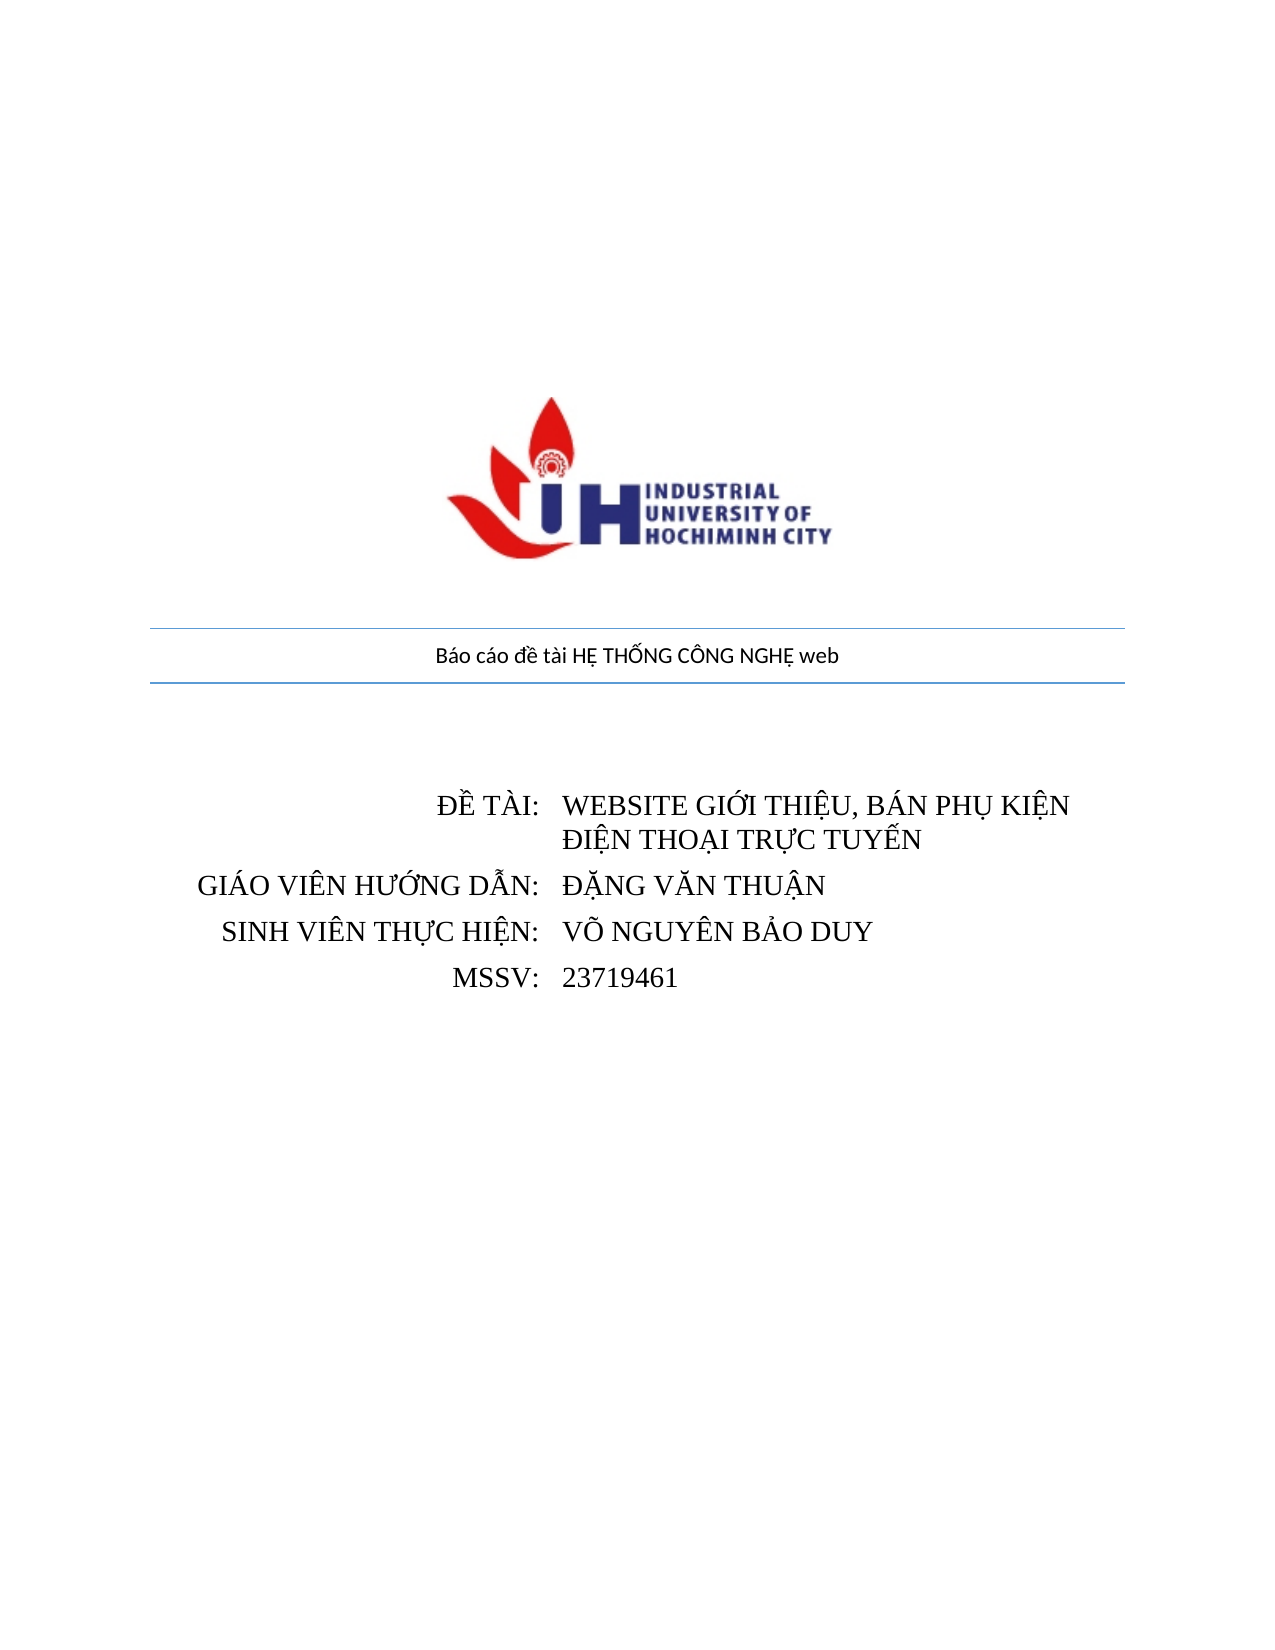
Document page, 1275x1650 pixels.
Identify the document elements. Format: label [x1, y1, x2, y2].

picture [441, 397, 834, 562]
